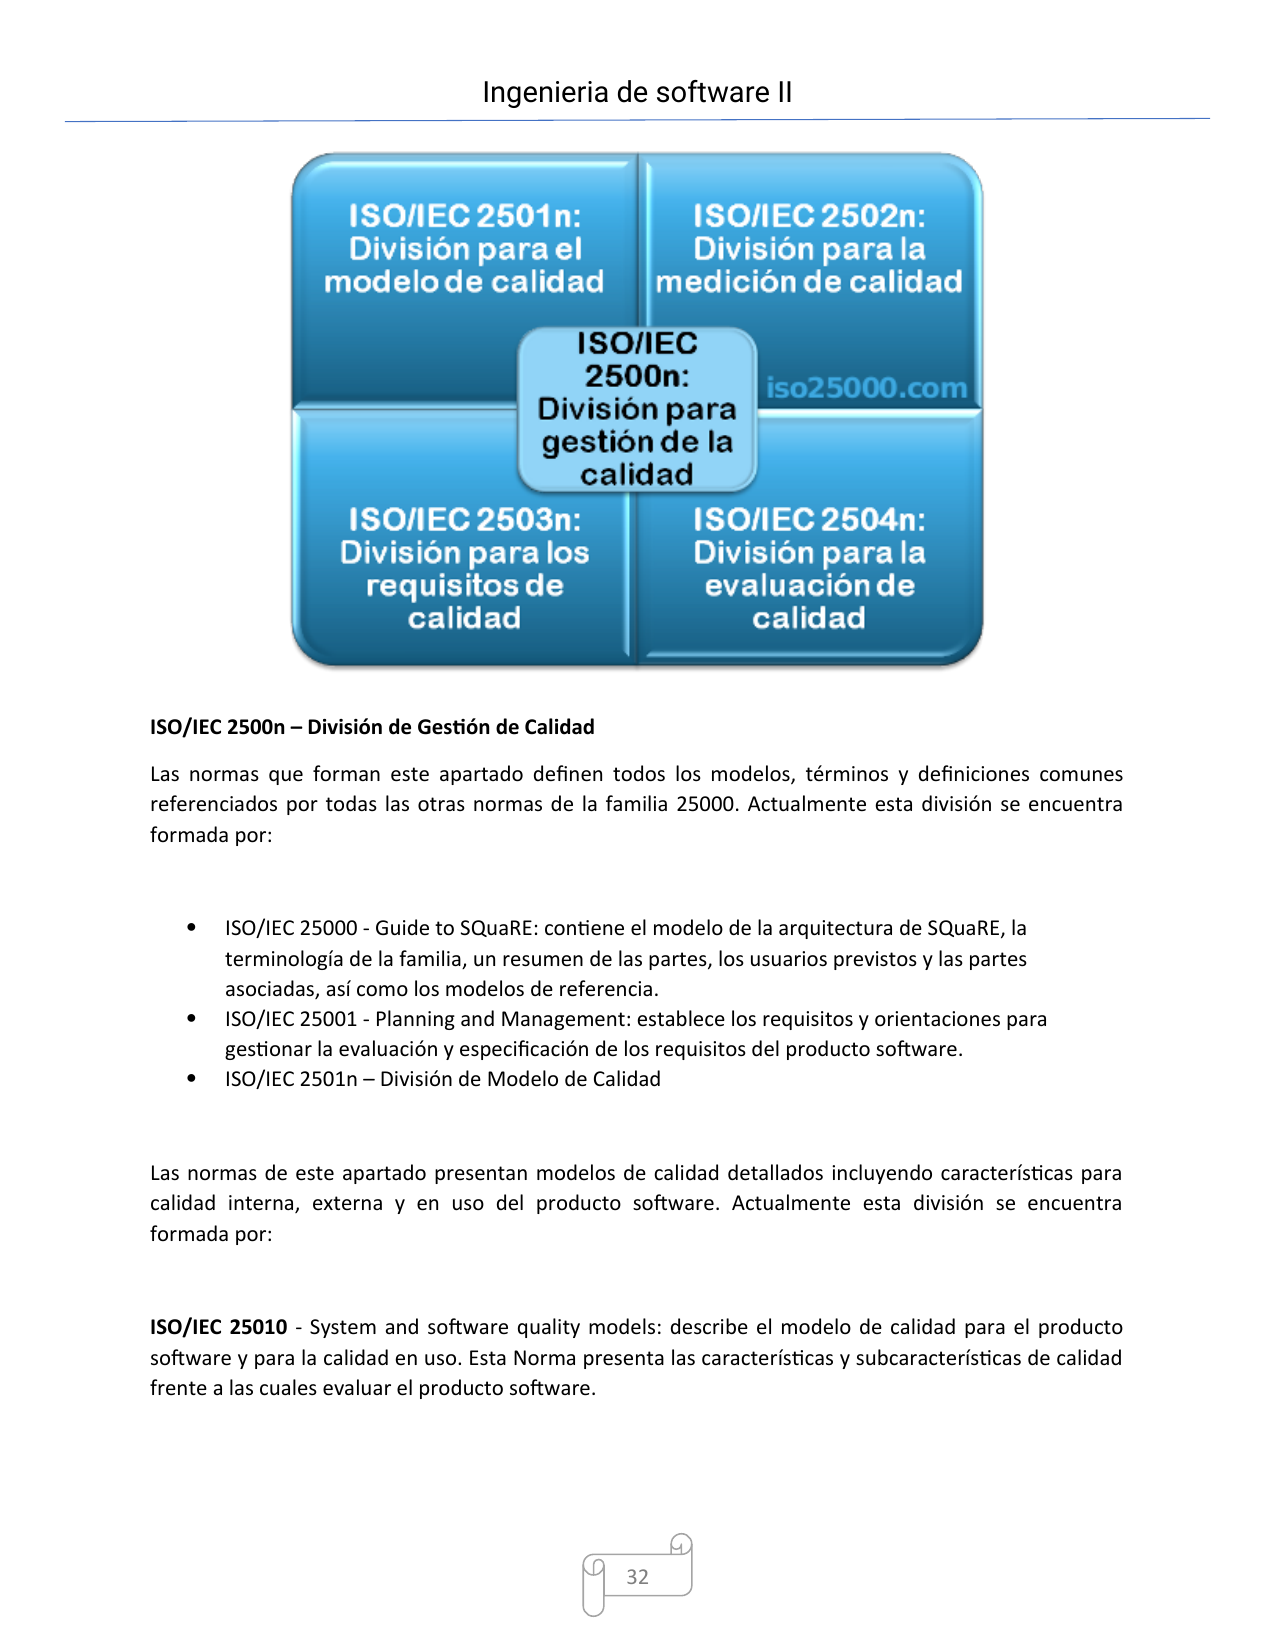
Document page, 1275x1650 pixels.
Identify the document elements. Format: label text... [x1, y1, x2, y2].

list ISO/IEC 25001 - Planning and Management: establece los requisitos y orientaciones para gestionar la evaluación y especificación de los requisitos del producto software. [187, 1004, 1125, 1062]
list ISO/IEC 2501n – División de Modelo de Calidad [187, 1064, 1125, 1093]
picture [286, 150, 987, 677]
text ISO/IEC 2500n – División de Gestión de Calidad [150, 712, 1125, 741]
text Las normas de este apartado presentan modelos de calidad detallados incluyendo características para calidad interna, externa y en uso del producto software. Actualmente esta división se encuentra formada por: [150, 1158, 1125, 1247]
text Las normas que forman este apartado definen todos los modelos, términos y definiciones comunes referenciados por todas las otras normas de la familia 25000. Actualmente esta división se encuentra formada por: [150, 759, 1125, 848]
text ISO/IEC 25010 - System and software quality models: describe el modelo de calidad para el producto software y para la calidad en uso. Esta Norma presenta las características y subcaracterísticas de calidad frente a las cuales evaluar el producto software. [150, 1312, 1125, 1401]
list ISO/IEC 25000 - Guide to SQuaRE: contiene el modelo de la arquitectura de SQuaRE, la terminología de la familia, un resumen de las partes, los usuarios previstos y las partes asociadas, así como los modelos de referencia. [187, 913, 1125, 1002]
